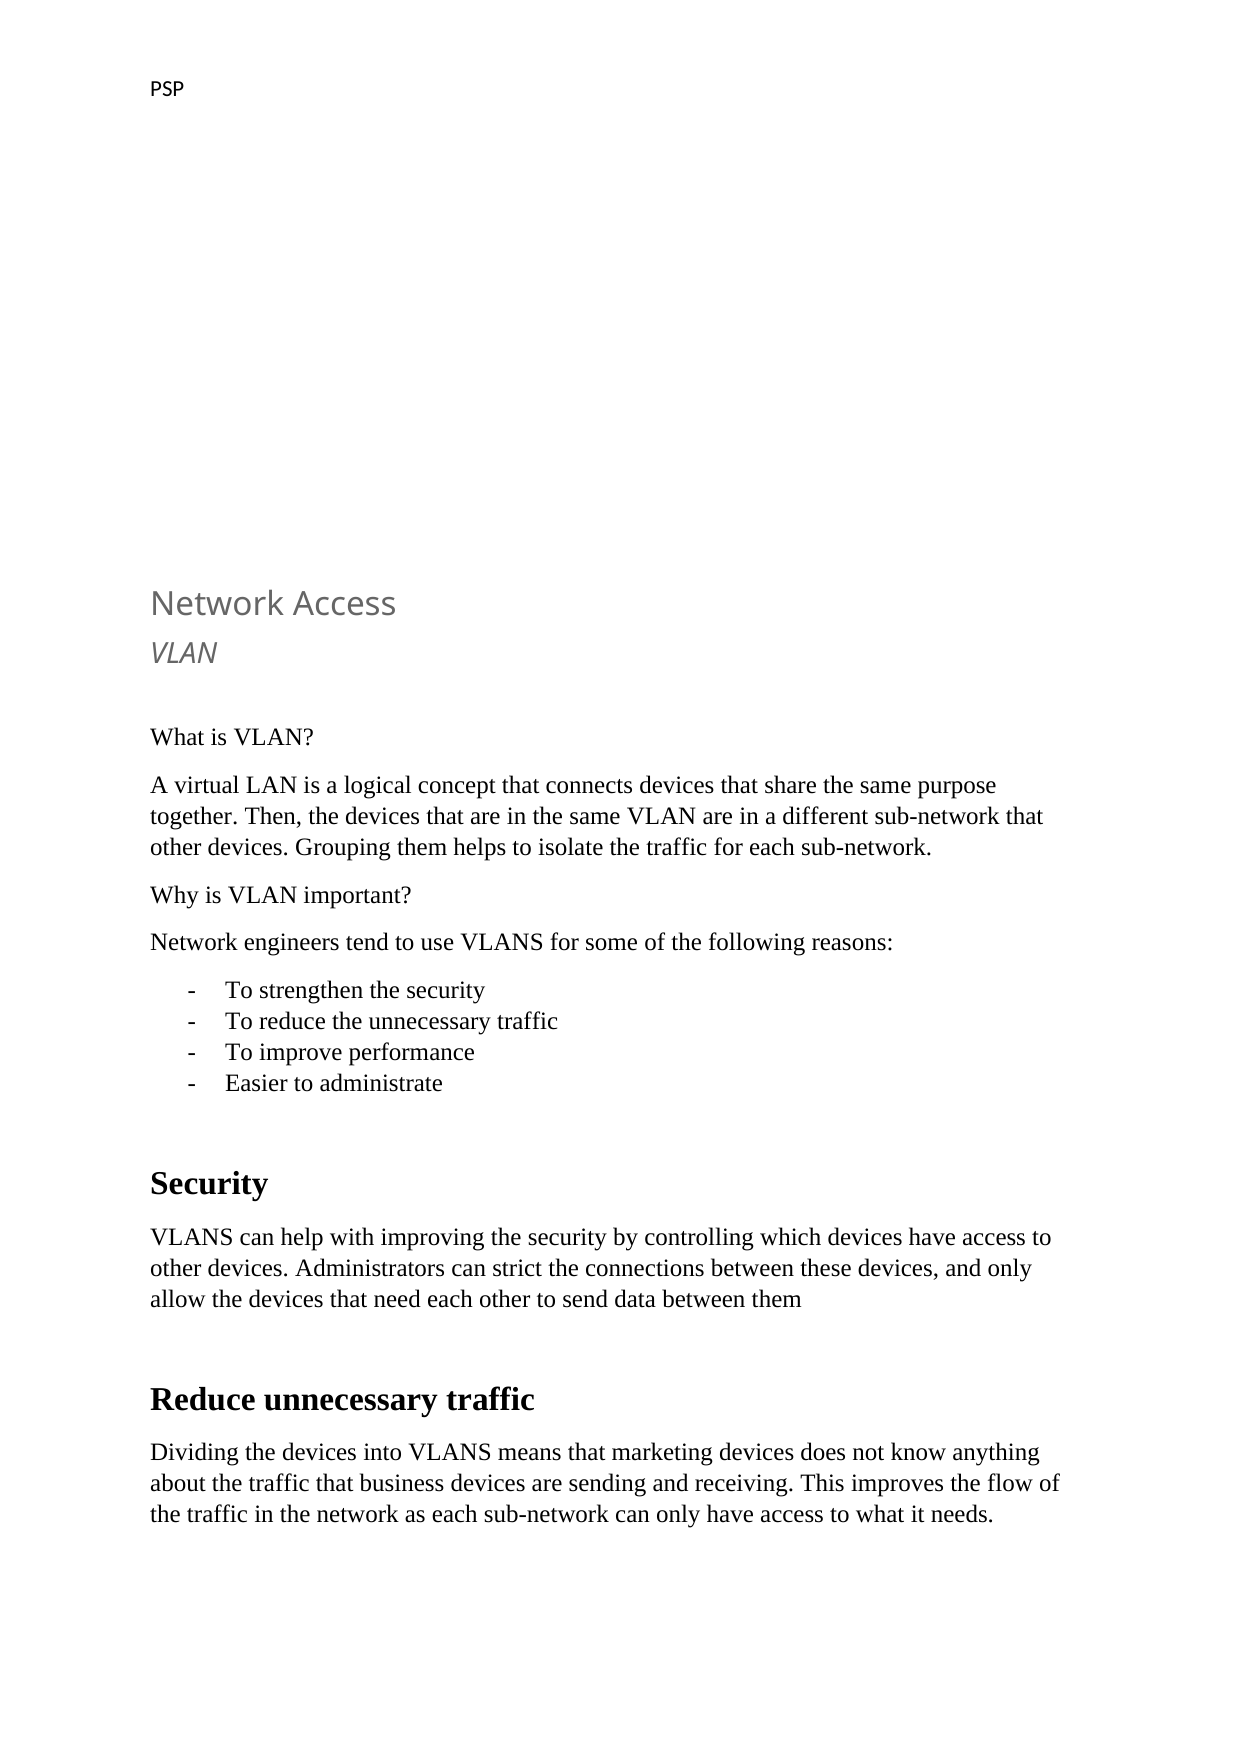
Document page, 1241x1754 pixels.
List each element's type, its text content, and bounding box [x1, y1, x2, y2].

subtitle Network Access [150, 579, 1090, 625]
list To improve performance [187, 1037, 1090, 1066]
text Reduce unnecessary traffic [150, 1379, 1090, 1417]
text Dividing the devices into VLANS means that marketing devices does not know anything about the traffic that business devices are sending and receiving. This improves the flow of the traffic in the network as each sub-network can only have access to what it needs. [150, 1437, 1090, 1528]
text VLANS can help with improving the security by controlling which devices have access to other devices. Administrators can strict the connections between these devices, and only allow the devices that need each other to send data between them [150, 1222, 1090, 1312]
text Security [150, 1164, 1090, 1202]
text A virtual LAN is a logical concept that connects devices that share the same purpose together. Then, the devices that are in the same VLAN are in a different sub-network that other devices. Grouping them helps to isolate the traffic for each sub-network. [150, 770, 1090, 861]
text Why is VLAN important? [150, 880, 1090, 908]
list Easier to administrate [187, 1068, 1090, 1097]
text What is VLAN? [150, 722, 1090, 751]
list To reduce the unnecessary traffic [187, 1006, 1090, 1035]
subtitle VLAN [150, 632, 1090, 672]
text Network engineers tend to use VLANS for some of the following reasons: [150, 927, 1090, 956]
list To strengthen the security [187, 975, 1090, 1004]
